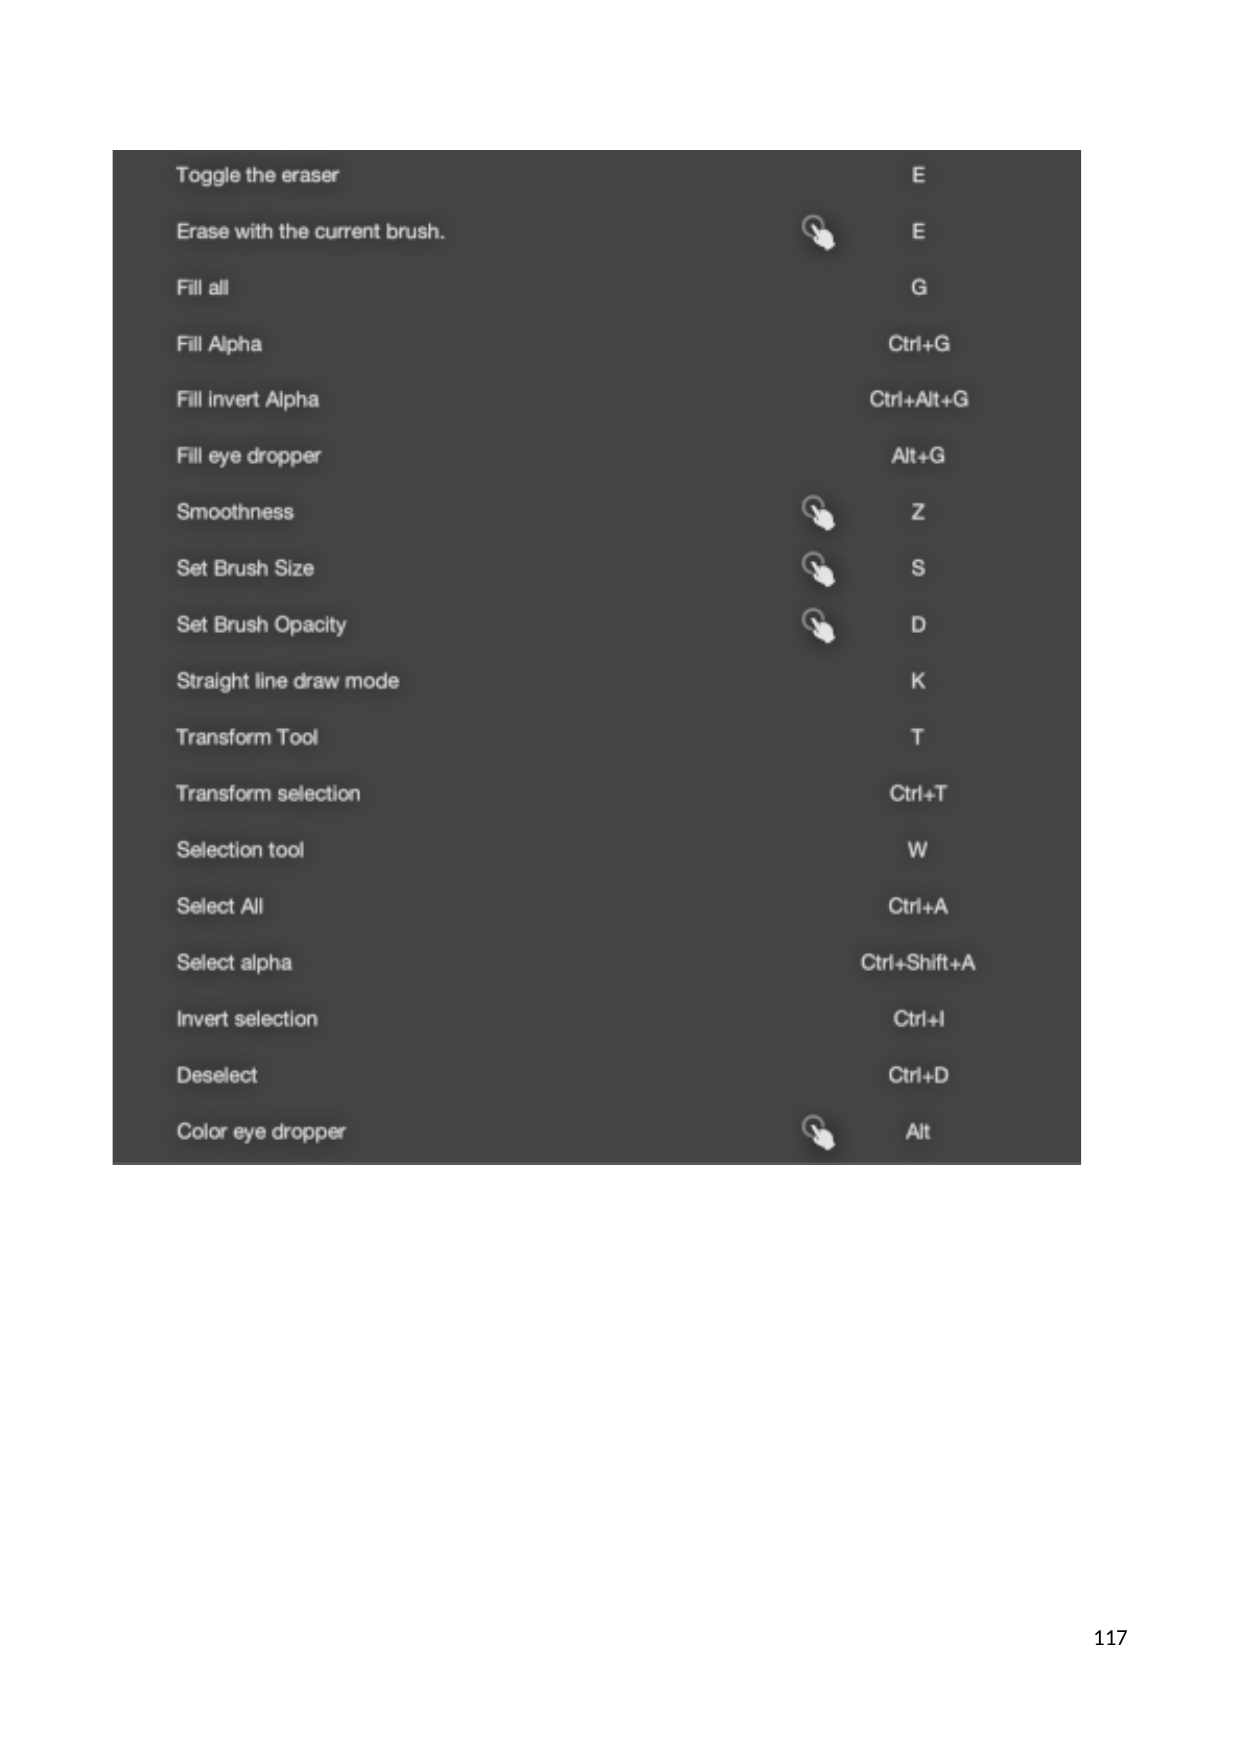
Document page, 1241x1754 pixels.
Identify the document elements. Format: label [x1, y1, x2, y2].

picture [112, 150, 1082, 1165]
